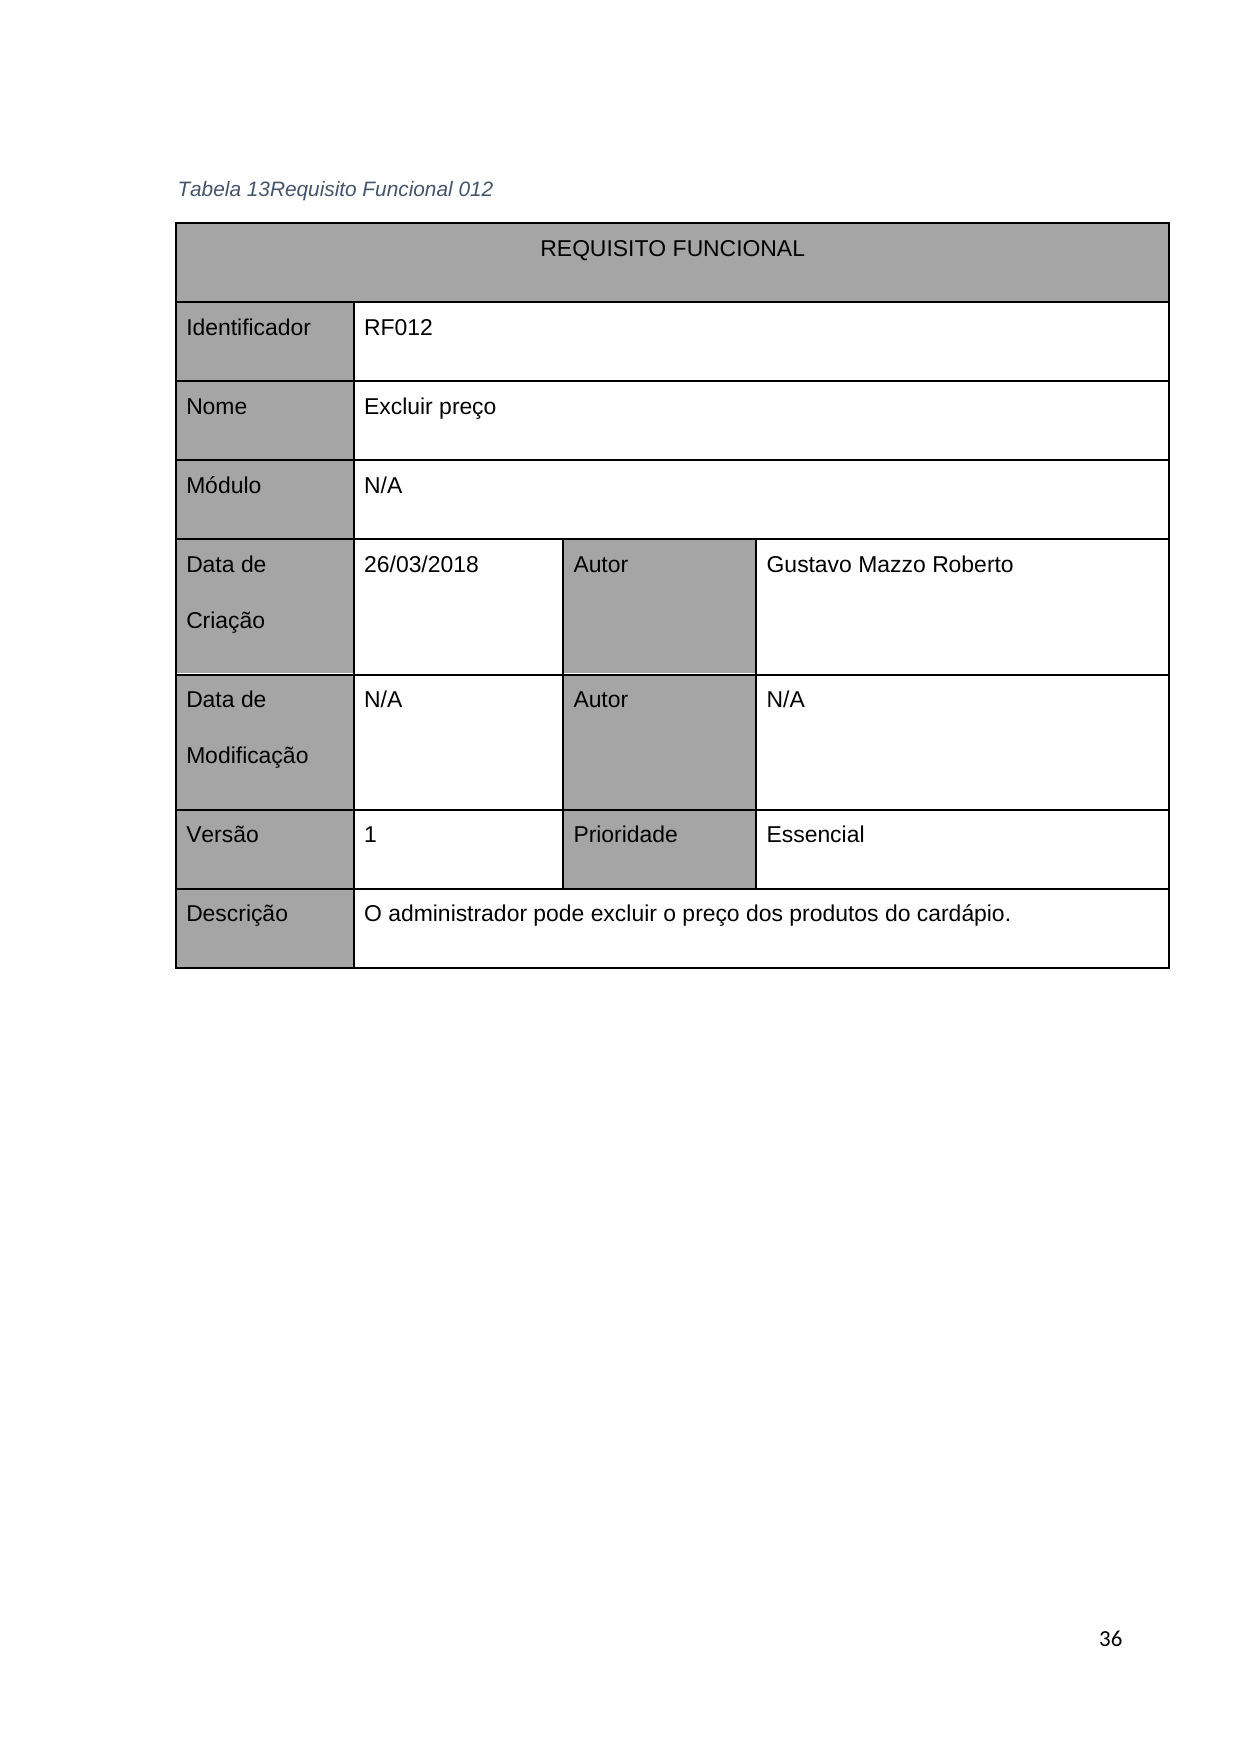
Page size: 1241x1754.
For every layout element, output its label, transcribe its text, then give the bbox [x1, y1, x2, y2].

table_cell Autor [564, 676, 755, 809]
table_cell Autor [564, 540, 755, 673]
table_cell RF012 [355, 303, 1168, 380]
table_cell Data de Criação [177, 540, 353, 673]
table_header REQUISITO FUNCIONAL [177, 224, 1168, 301]
table_cell Módulo [177, 461, 353, 538]
table_cell Excluir preço [355, 382, 1168, 459]
table_cell Descrição [177, 890, 353, 967]
table_cell Data de Modificação [177, 676, 353, 809]
table_cell O administrador pode excluir o preço dos produtos do cardápio. [355, 890, 1168, 967]
text Tabela 13Requisito Funcional 012 [177, 177, 1122, 201]
table_cell Prioridade [564, 811, 755, 888]
table_cell Essencial [757, 811, 1168, 888]
table_cell Identificador [177, 303, 353, 380]
table_cell 1 [355, 811, 562, 888]
table_cell Nome [177, 382, 353, 459]
table_cell N/A [355, 461, 1168, 538]
table_cell 26/03/2018 [355, 540, 562, 673]
table_cell Gustavo Mazzo Roberto [757, 540, 1168, 673]
table_cell N/A [757, 676, 1168, 809]
table_cell Versão [177, 811, 353, 888]
table_cell N/A [355, 676, 562, 809]
